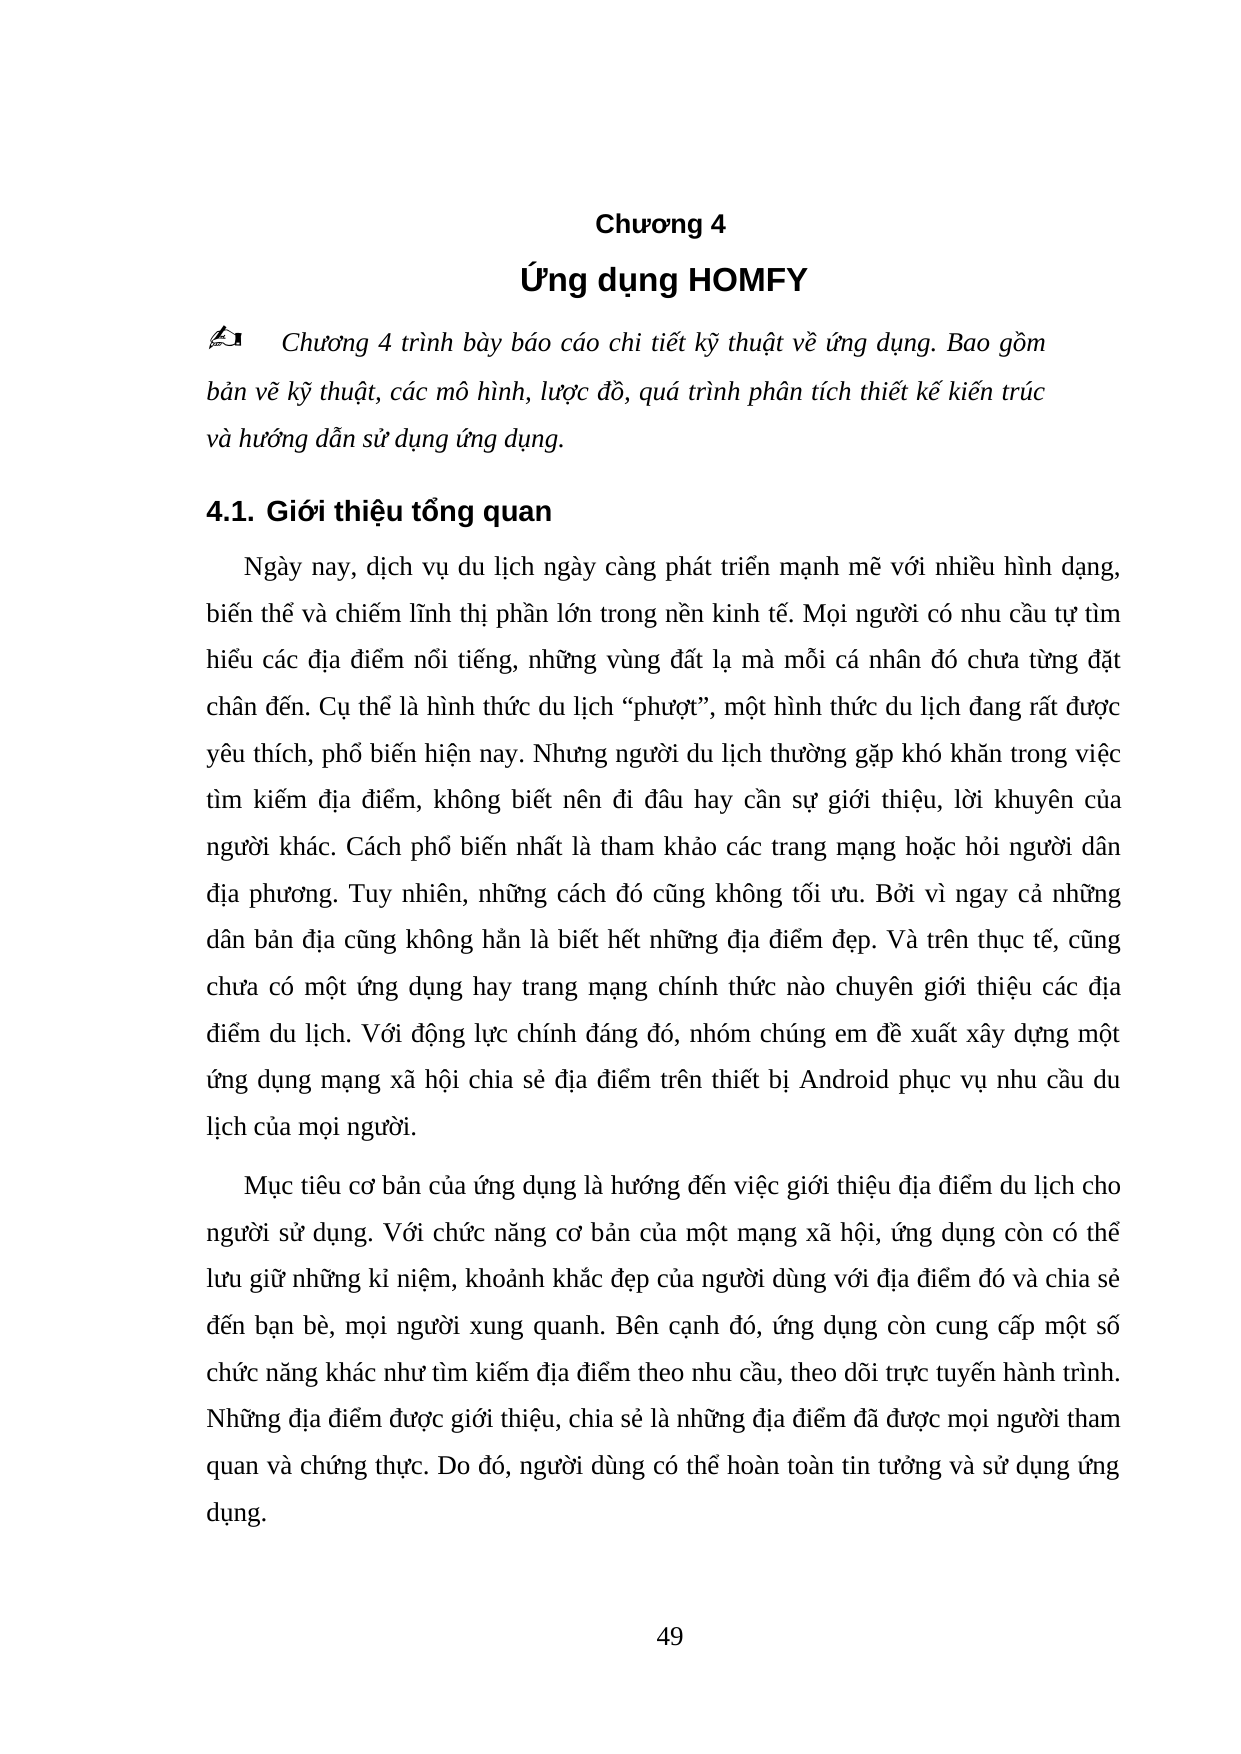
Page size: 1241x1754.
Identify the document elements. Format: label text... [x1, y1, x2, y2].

subtitle Ứng dụng HOMFY [206, 202, 1122, 298]
text Ngày nay, dịch vụ du lịch ngày càng phát triển mạnh mẽ với nhiều hình dạng, biến thể và chiếm lĩnh thị phần lớn trong nền kinh tế. Mọi người có nhu cầu tự tìm hiểu các địa điểm nổi tiếng, những vùng đất lạ mà mỗi cá nhân đó chưa từng đặt chân đến. Cụ thể là hình thức du lịch “phượt”, một hình thức du lịch đang rất được yêu thích, phổ biến hiện nay. Nhưng người du lịch thường gặp khó khăn trong việc tìm kiếm địa điểm, không biết nên đi đâu hay cần sự giới thiệu, lời khuyên của người khác. Cách phổ biến nhất là tham khảo các trang mạng hoặc hỏi người dân địa phương. Tuy nhiên, những cách đó cũng không tối ưu. Bởi vì ngay cả những dân bản địa cũng không hẳn là biết hết những địa điểm đẹp. Và trên thục tế, cũng chưa có một ứng dụng hay trang mạng chính thức nào chuyên giới thiệu các địa điểm du lịch. Với động lực chính đáng đó, nhóm chúng em đề xuất xây dựng một ứng dụng mạng xã hội chia sẻ địa điểm trên thiết bị Android phục vụ nhu cầu du lịch của mọi người. [206, 550, 1122, 1141]
text Chương 4 trình bày báo cáo chi tiết kỹ thuật về ứng dụng. Bao gồm bản vẽ kỹ thuật, các mô hình, lược đồ, quá trình phân tích thiết kế kiến trúc và hướng dẫn sử dụng ứng dụng. [206, 324, 1047, 453]
text Mục tiêu cơ bản của ứng dụng là hướng đến việc giới thiệu địa điểm du lịch cho người sử dụng. Với chức năng cơ bản của một mạng xã hội, ứng dụng còn có thể lưu giữ những kỉ niệm, khoảnh khắc đẹp của người dùng với địa điểm đó và chia sẻ đến bạn bè, mọi người xung quanh. Bên cạnh đó, ứng dụng còn cung cấp một số chức năng khác như tìm kiếm địa điểm theo nhu cầu, theo dõi trực tuyến hành trình. Những địa điểm được giới thiệu, chia sẻ là những địa điểm đã được mọi người tham quan và chứng thực. Do đó, người dùng có thể hoàn toàn tin tưởng và sử dụng ứng dụng. [206, 1169, 1122, 1527]
subtitle Giới thiệu tổng quan [206, 493, 1122, 527]
